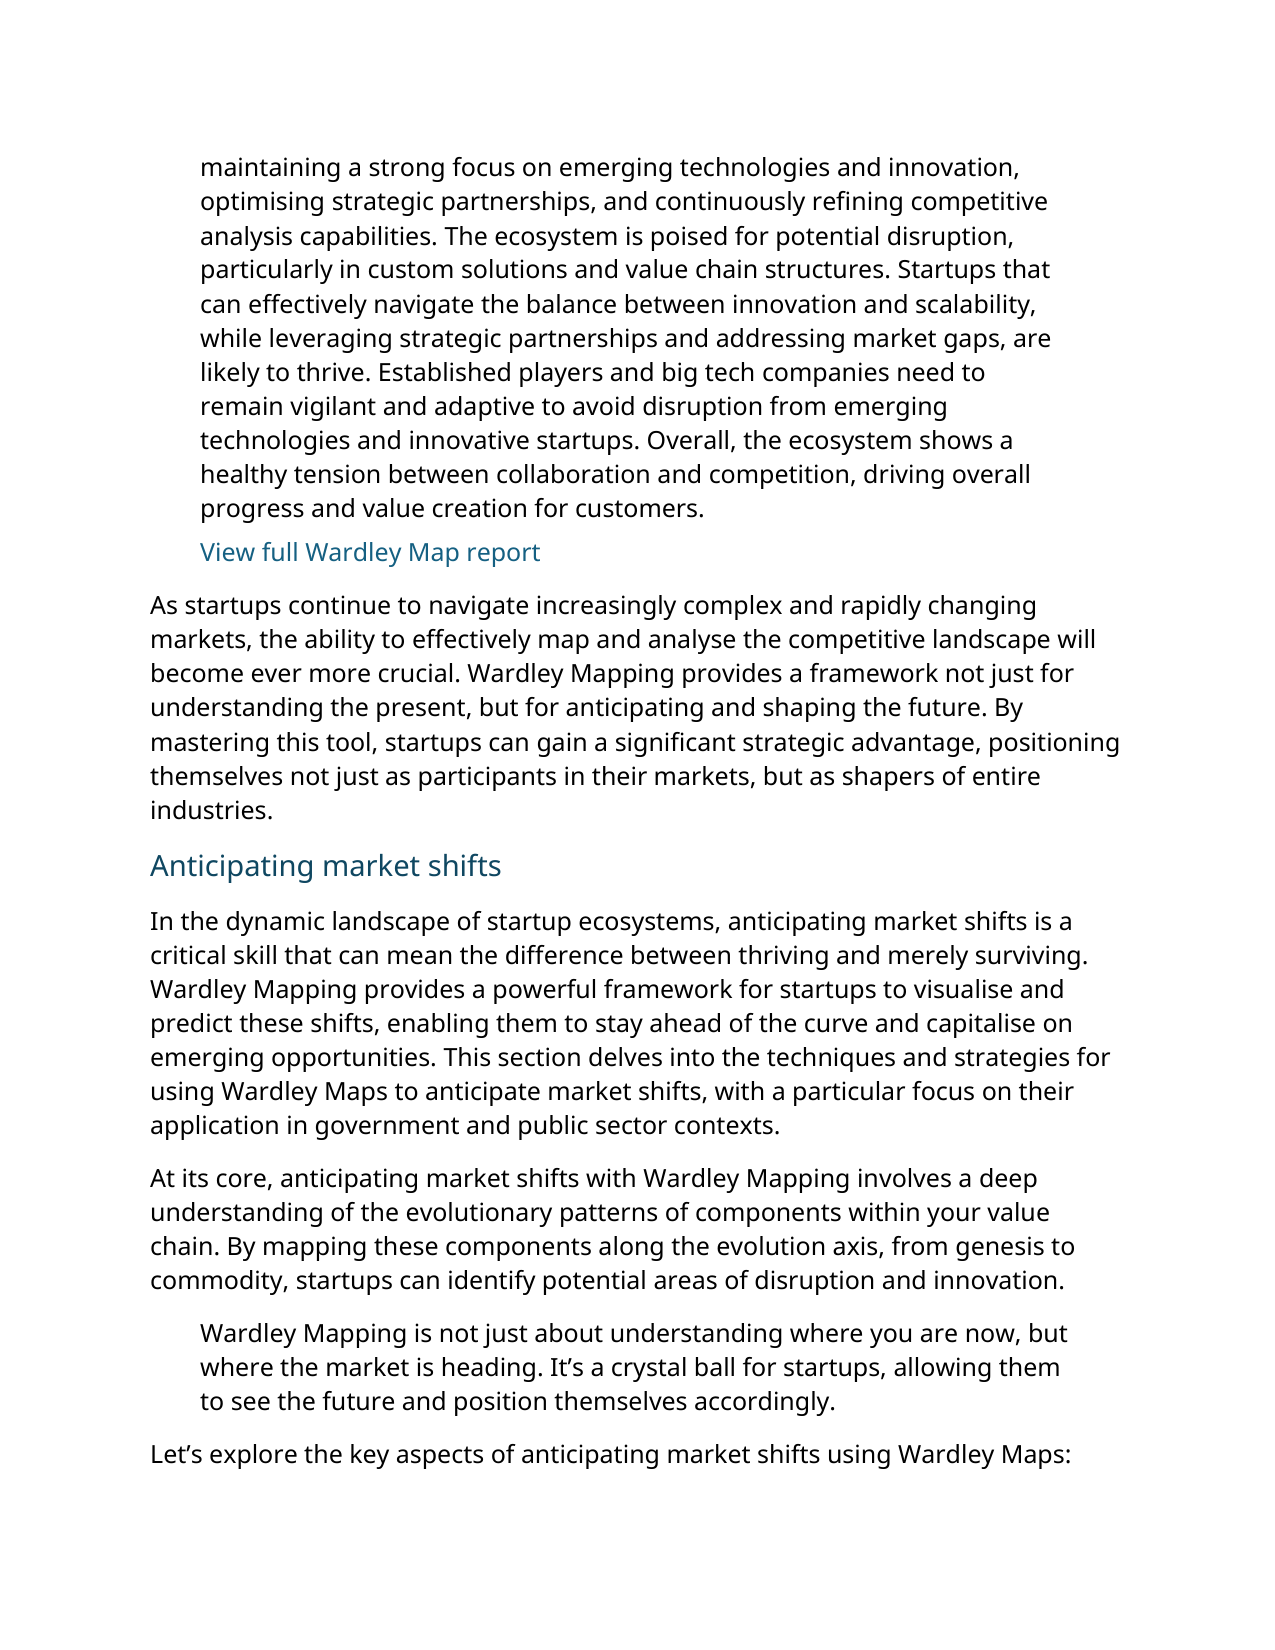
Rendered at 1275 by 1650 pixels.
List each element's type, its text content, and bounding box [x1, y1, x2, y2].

subtitle Anticipating market shifts [150, 845, 1125, 885]
text Wardley Mapping is not just about understanding where you are now, but where the market is heading. It’s a crystal ball for startups, allowing them to see the future and position themselves accordingly. [200, 1316, 1075, 1418]
text In the dynamic landscape of startup ecosystems, anticipating market shifts is a critical skill that can mean the difference between thriving and merely surviving. Wardley Mapping provides a powerful framework for startups to visualise and predict these shifts, enabling them to stay ahead of the curve and capitalise on emerging opportunities. This section delves into the techniques and strategies for using Wardley Maps to anticipate market shifts, with a particular focus on their application in government and public sector contexts. [150, 903, 1125, 1142]
text As startups continue to navigate increasingly complex and rapidly changing markets, the ability to effectively map and analyse the competitive landscape will become ever more crucial. Wardley Mapping provides a framework not just for understanding the present, but for anticipating and shaping the future. By mastering this tool, startups can gain a significant strategic advantage, positioning themselves not just as participants in their markets, but as shapers of entire industries. [150, 588, 1125, 826]
text View full Wardley Map report [200, 535, 1075, 569]
text Let’s explore the key aspects of anticipating market shifts using Wardley Maps: [150, 1437, 1125, 1471]
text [200, 150, 1075, 525]
text At its core, anticipating market shifts with Wardley Mapping involves a deep understanding of the evolutionary patterns of components within your value chain. By mapping these components along the evolution axis, from genesis to commodity, startups can identify potential areas of disruption and innovation. [150, 1161, 1125, 1297]
